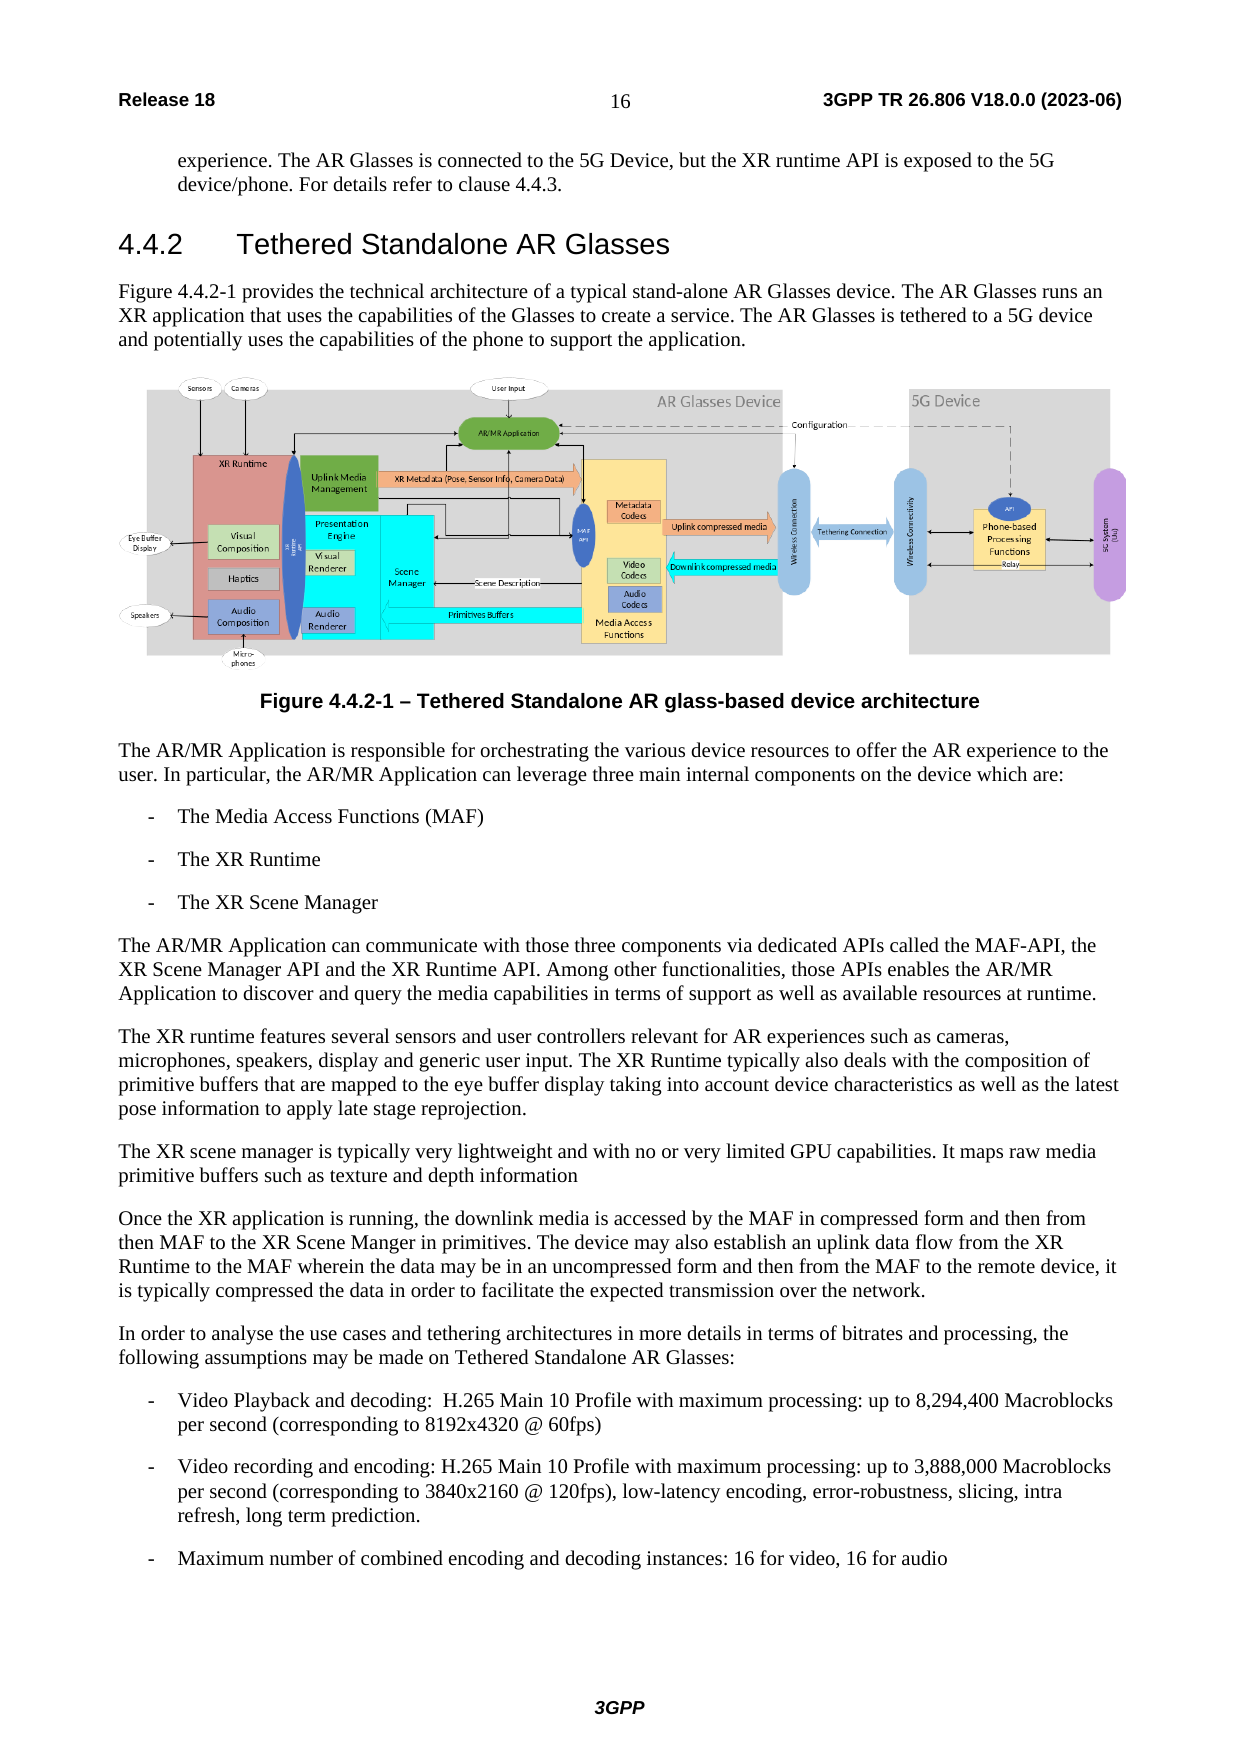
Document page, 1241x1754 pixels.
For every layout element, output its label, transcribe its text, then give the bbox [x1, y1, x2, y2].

text - Maximum number of combined encoding and decoding instances: 16 for video, 16 for audio [148, 1545, 1122, 1569]
text - Video recording and encoding: H.265 Main 10 Profile with maximum processing: up to 3,888,000 Macroblocks per second (corresponding to 3840x2160 @ 120fps), low-latency encoding, error-robustness, slicing, intra refresh, long term prediction. [148, 1454, 1122, 1527]
text Once the XR application is running, the downlink media is accessed by the MAF in compressed form and then from then MAF to the XR Scene Manger in primitives. The device may also establish an uplink data flow from the XR Runtime to the MAF wherein the data may be in an uncompressed form and then from the MAF to the remote device, it is typically compressed the data in order to facilitate the expected transmission over the network. [118, 1206, 1122, 1302]
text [148, 147, 1122, 196]
subtitle 4.4.2 Tethered Standalone AR Glasses [118, 227, 1122, 260]
text - Video Playback and decoding: H.265 Main 10 Profile with maximum processing: up to 8,294,400 Macroblocks per second (corresponding to 8192x4320 @ 60fps) [148, 1388, 1122, 1436]
text - The Media Access Functions (MAF) [148, 804, 1122, 828]
text Figure 4.4.2-1 – Tethered Standalone AR glass-based device architecture [118, 689, 1122, 713]
text The AR/MR Application is responsible for orchestrating the various device resources to offer the AR experience to the user. In particular, the AR/MR Application can leverage three main internal components on the device which are: [118, 738, 1122, 786]
text The XR scene manager is typically very lightweight and with no or very limited GPU capabilities. It maps raw media primitive buffers such as texture and depth information [118, 1139, 1122, 1187]
text - The XR Scene Manager [148, 890, 1122, 914]
text In order to analyse the use cases and tethering architectures in more details in terms of bitrates and processing, the following assumptions may be made on Tethered Standalone AR Glasses: [118, 1321, 1122, 1369]
text - The XR Runtime [148, 847, 1122, 871]
text The XR runtime features several sensors and user controllers relevant for AR experiences such as cameras, microphones, speakers, display and generic user input. The XR Runtime typically also deals with the composition of primitive buffers that are mapped to the eye buffer display taking into account device characteristics as well as the latest pose information to apply late stage reprojection. [118, 1024, 1122, 1120]
text Figure 4.4.2-1 provides the technical architecture of a typical stand-alone AR Glasses device. The AR Glasses runs an XR application that uses the capabilities of the Glasses to create a service. The AR Glasses is tethered to a 5G device and potentially uses the capabilities of the phone to support the application. [118, 279, 1122, 351]
text The AR/MR Application can communicate with those three components via dedicated APIs called the MAF-API, the XR Scene Manager API and the XR Runtime API. Among other functionalities, those APIs enables the AR/MR Application to discover and query the media capabilities in terms of support as well as available resources at runtime. [118, 933, 1122, 1005]
